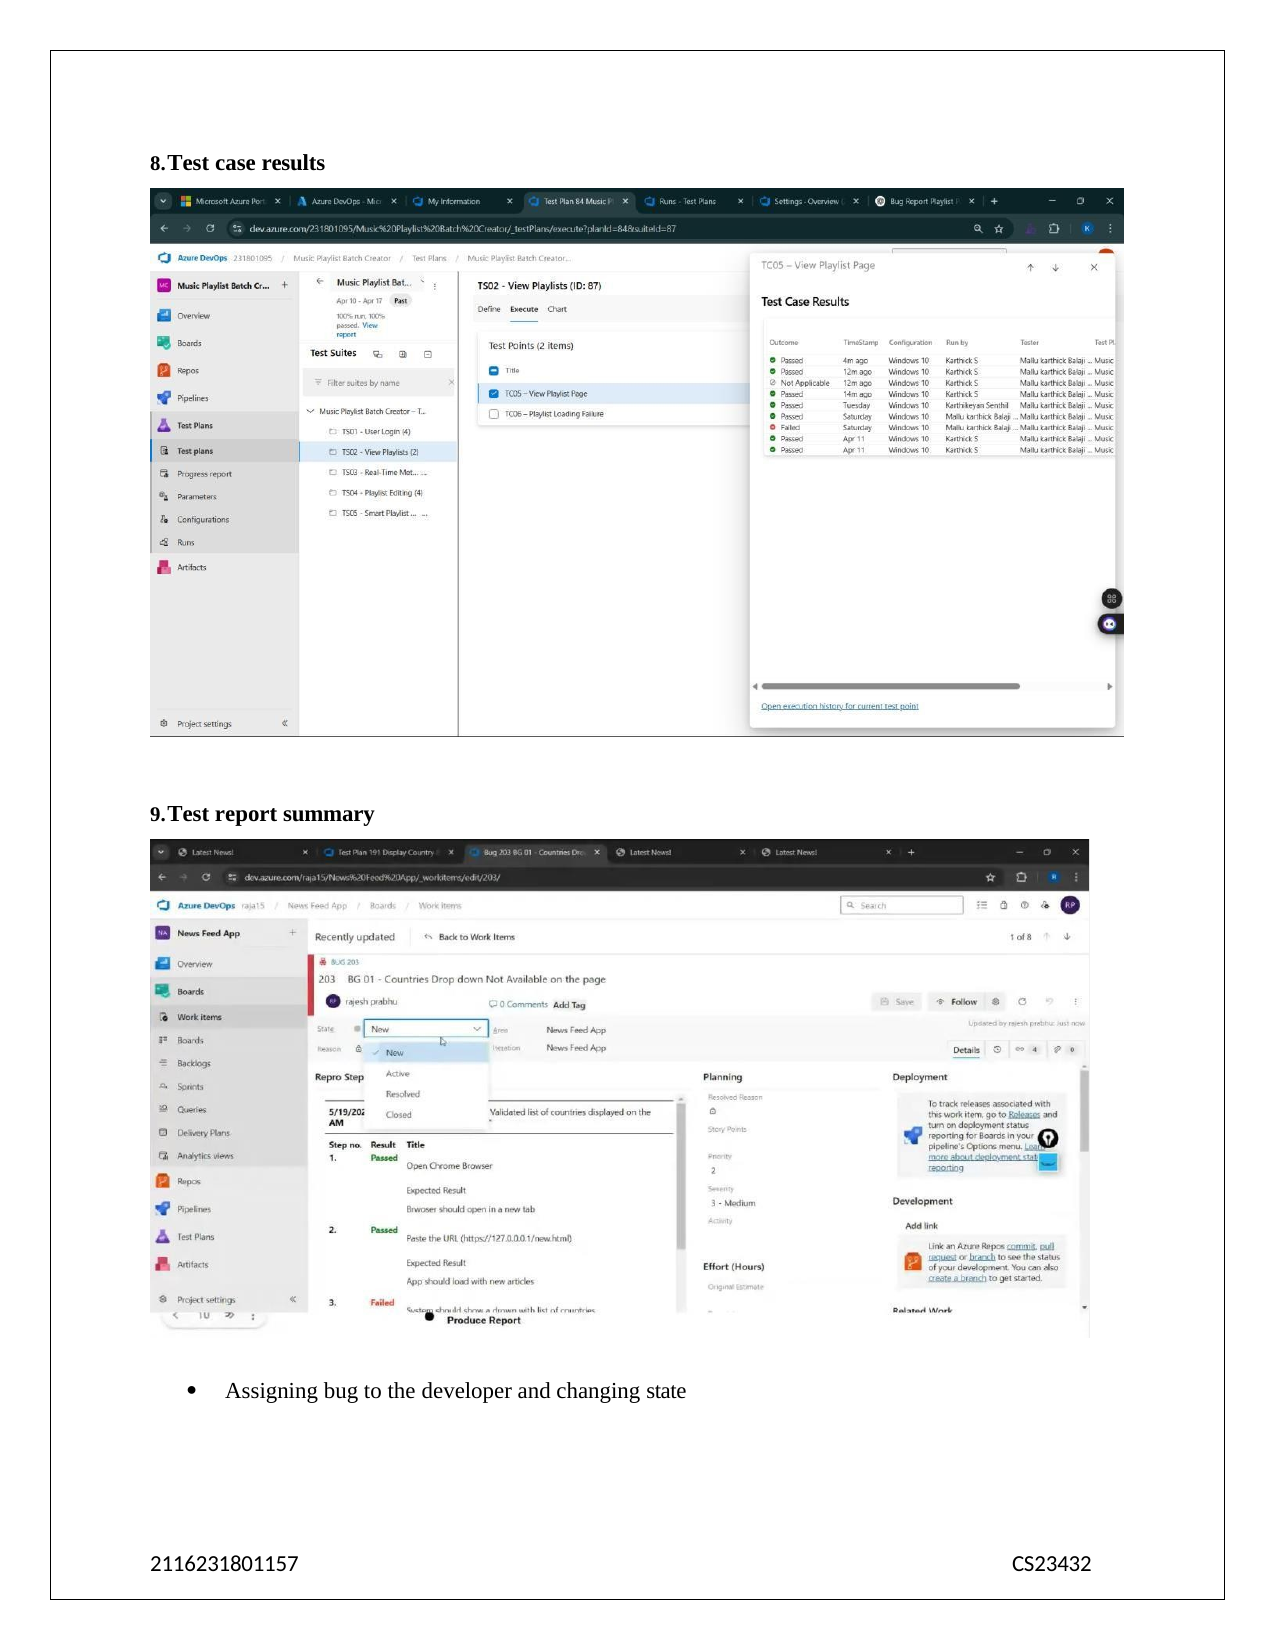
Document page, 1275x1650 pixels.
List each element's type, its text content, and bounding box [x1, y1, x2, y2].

list Test report summary [150, 800, 1200, 826]
list Test case results [150, 149, 1200, 175]
picture [150, 839, 1090, 1338]
picture [150, 188, 1124, 737]
list Assigning bug to the developer and changing state [188, 1377, 1200, 1404]
